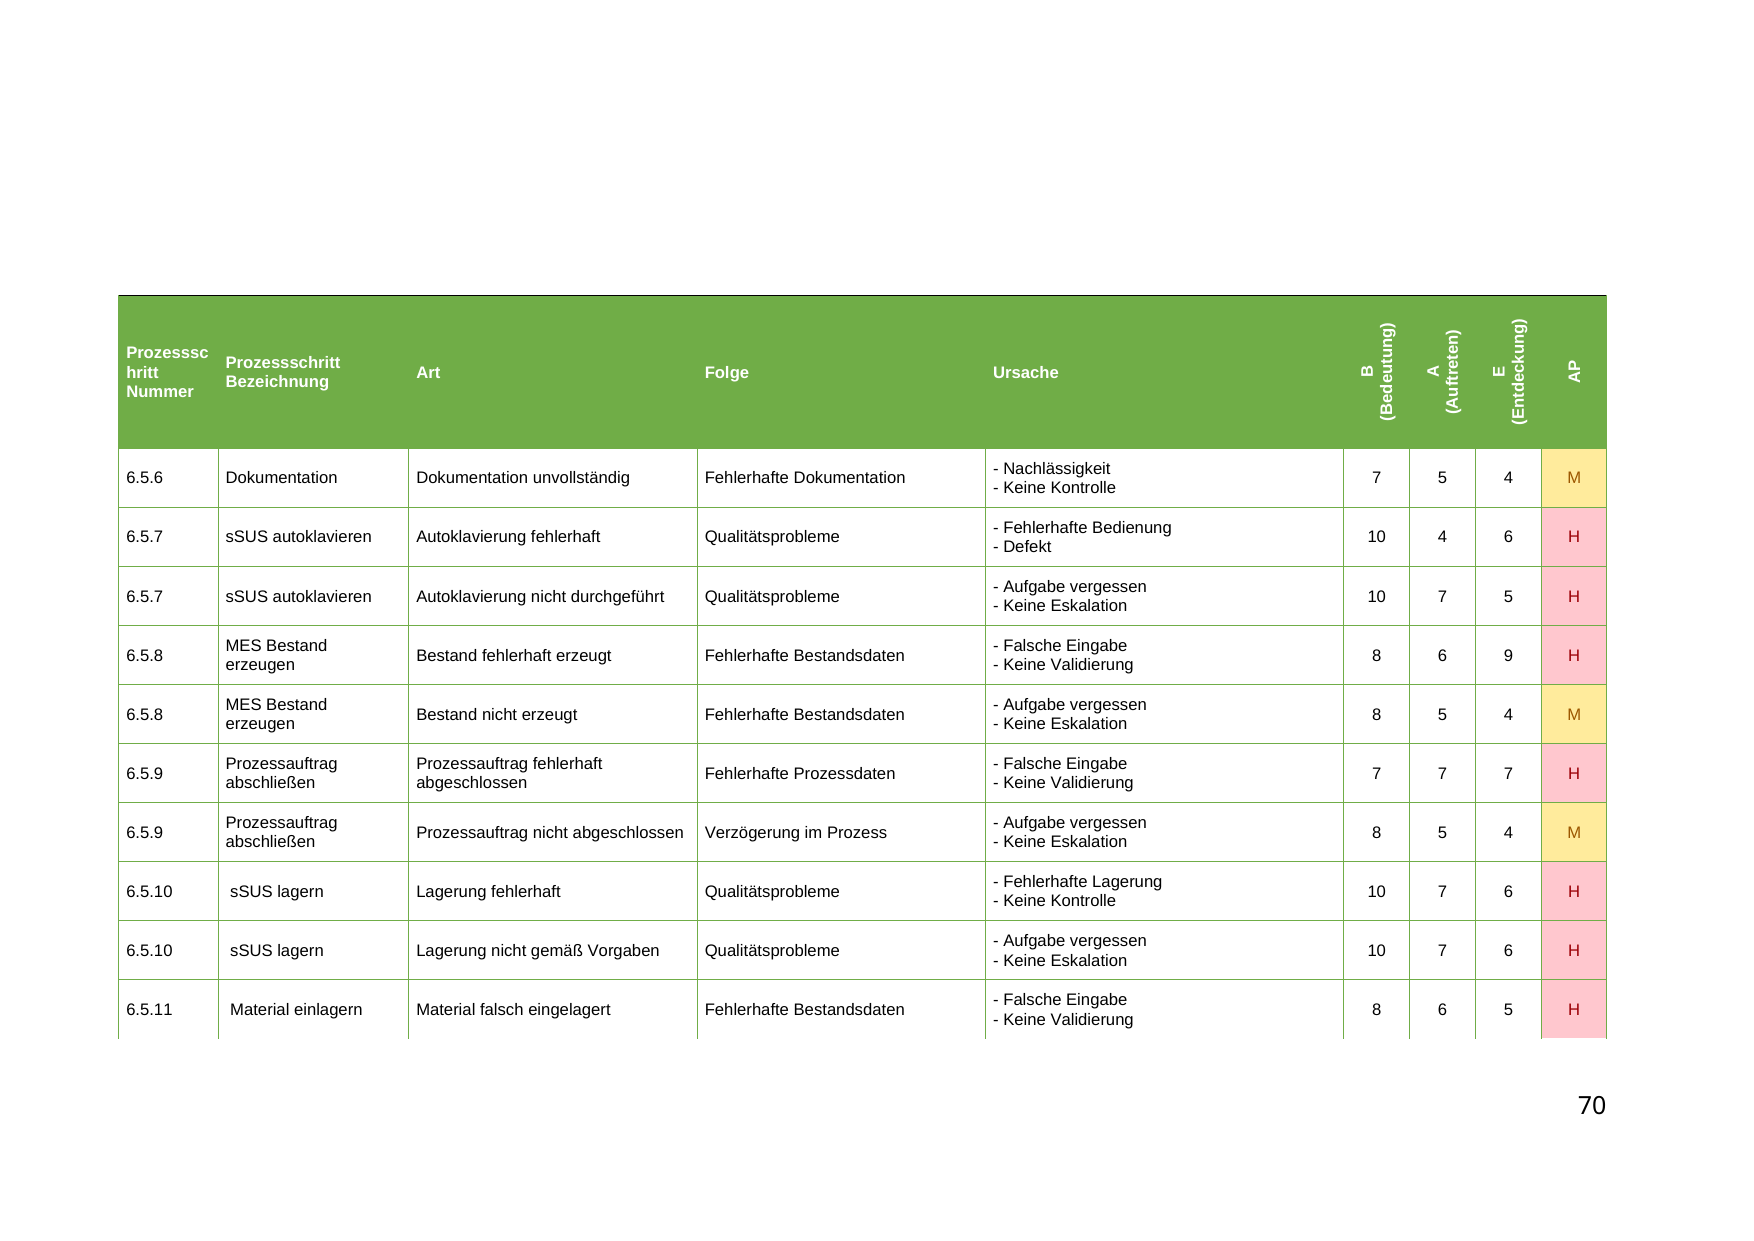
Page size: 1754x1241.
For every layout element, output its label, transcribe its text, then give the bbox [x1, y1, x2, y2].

table_cell sSUS lagern [219, 921, 408, 979]
table_cell - Aufgabe vergessen - Keine Eskalation [986, 921, 1343, 979]
table_cell Fehlerhafte Bestandsdaten [698, 980, 985, 1038]
table_cell Bestand nicht erzeugt [409, 685, 697, 743]
table_cell 7 [1410, 744, 1475, 802]
table_cell Bestand fehlerhaft erzeugt [409, 626, 697, 684]
table_cell Dokumentation [219, 449, 408, 507]
table_cell 7 [1410, 567, 1475, 625]
table_header Prozessschritt Bezeichnung [219, 296, 408, 448]
table_cell H [1542, 744, 1606, 802]
table_cell 6 [1410, 980, 1475, 1038]
table_cell 6.5.8 [119, 626, 218, 684]
table_cell M [1542, 449, 1606, 507]
table_cell H [1542, 921, 1606, 979]
table_cell 5 [1410, 685, 1475, 743]
table_cell 8 [1344, 980, 1409, 1038]
table_cell 10 [1344, 921, 1409, 979]
table_header Ursache [986, 296, 1343, 448]
table_cell 7 [1410, 921, 1475, 979]
table_cell Qualitätsprobleme [698, 921, 985, 979]
table_header Folge [698, 296, 985, 448]
table_cell Qualitätsprobleme [698, 508, 985, 566]
table_cell Fehlerhafte Bestandsdaten [698, 685, 985, 743]
table_cell 7 [1344, 449, 1409, 507]
table_cell - Aufgabe vergessen - Keine Eskalation [986, 685, 1343, 743]
table_cell Fehlerhafte Bestandsdaten [698, 626, 985, 684]
table_cell H [1542, 980, 1606, 1038]
table_cell 8 [1344, 626, 1409, 684]
table_header A (Auftreten) [1410, 296, 1475, 448]
table_cell H [1542, 862, 1606, 920]
table_cell Dokumentation unvollständig [409, 449, 697, 507]
table_cell M [1542, 803, 1606, 861]
table_cell Qualitätsprobleme [698, 567, 985, 625]
table_cell Autoklavierung nicht durchgeführt [409, 567, 697, 625]
table_header Art [409, 296, 697, 448]
table_cell 5 [1476, 980, 1541, 1038]
table_cell Prozessauftrag fehlerhaft abgeschlossen [409, 744, 697, 802]
table_cell Autoklavierung fehlerhaft [409, 508, 697, 566]
table_cell Prozessauftrag abschließen [219, 744, 408, 802]
table_cell Material falsch eingelagert [409, 980, 697, 1038]
table_cell sSUS autoklavieren [219, 567, 408, 625]
table_cell H [1542, 567, 1606, 625]
table_cell MES Bestand erzeugen [219, 626, 408, 684]
table_cell Verzögerung im Prozess [698, 803, 985, 861]
table_cell 6.5.6 [119, 449, 218, 507]
table_cell - Aufgabe vergessen - Keine Eskalation [986, 567, 1343, 625]
table_cell Lagerung fehlerhaft [409, 862, 697, 920]
table_cell 7 [1476, 744, 1541, 802]
table_cell H [1542, 508, 1606, 566]
table_cell 8 [1344, 803, 1409, 861]
table_cell Fehlerhafte Prozessdaten [698, 744, 985, 802]
table_cell - Fehlerhafte Bedienung - Defekt [986, 508, 1343, 566]
table_cell Fehlerhafte Dokumentation [698, 449, 985, 507]
table_cell 6.5.11 [119, 980, 218, 1038]
table_cell Material einlagern [219, 980, 408, 1038]
table_cell 6.5.9 [119, 803, 218, 861]
table_cell H [1542, 626, 1606, 684]
table_cell 6 [1476, 921, 1541, 979]
table_cell 10 [1344, 567, 1409, 625]
table_cell M [1542, 685, 1606, 743]
table_cell 6.5.10 [119, 921, 218, 979]
table_cell sSUS autoklavieren [219, 508, 408, 566]
table_cell 5 [1410, 449, 1475, 507]
table_cell Prozessauftrag nicht abgeschlossen [409, 803, 697, 861]
table_cell 6 [1476, 862, 1541, 920]
table_cell 4 [1410, 508, 1475, 566]
table_cell 9 [1476, 626, 1541, 684]
table_cell 10 [1344, 508, 1409, 566]
table_cell - Falsche Eingabe - Keine Validierung [986, 980, 1343, 1038]
table_cell - Falsche Eingabe - Keine Validierung [986, 626, 1343, 684]
table_cell 6 [1476, 508, 1541, 566]
table_cell - Falsche Eingabe - Keine Validierung [986, 744, 1343, 802]
table_cell - Aufgabe vergessen - Keine Eskalation [986, 803, 1343, 861]
table_cell 5 [1476, 567, 1541, 625]
table_cell - Nachlässigkeit - Keine Kontrolle [986, 449, 1343, 507]
table_cell Qualitätsprobleme [698, 862, 985, 920]
table_cell 5 [1410, 803, 1475, 861]
table_cell 6.5.7 [119, 508, 218, 566]
table_cell MES Bestand erzeugen [219, 685, 408, 743]
table_cell 7 [1410, 862, 1475, 920]
table_cell 6.5.9 [119, 744, 218, 802]
table_header Prozessschritt Nummer [119, 296, 218, 448]
table_header E (Entdeckung) [1476, 296, 1541, 448]
table_header B (Bedeutung) [1344, 296, 1409, 448]
table_header AP [1542, 296, 1606, 448]
table_cell 4 [1476, 685, 1541, 743]
table_cell 6 [1410, 626, 1475, 684]
table_cell Lagerung nicht gemäß Vorgaben [409, 921, 697, 979]
table_cell 10 [1344, 862, 1409, 920]
table_cell 7 [1344, 744, 1409, 802]
table_cell 6.5.10 [119, 862, 218, 920]
table_cell 4 [1476, 803, 1541, 861]
table_cell 4 [1476, 449, 1541, 507]
table_cell Prozessauftrag abschließen [219, 803, 408, 861]
table_cell 8 [1344, 685, 1409, 743]
table_cell sSUS lagern [219, 862, 408, 920]
table_cell 6.5.7 [119, 567, 218, 625]
table_cell - Fehlerhafte Lagerung - Keine Kontrolle [986, 862, 1343, 920]
table_cell 6.5.8 [119, 685, 218, 743]
